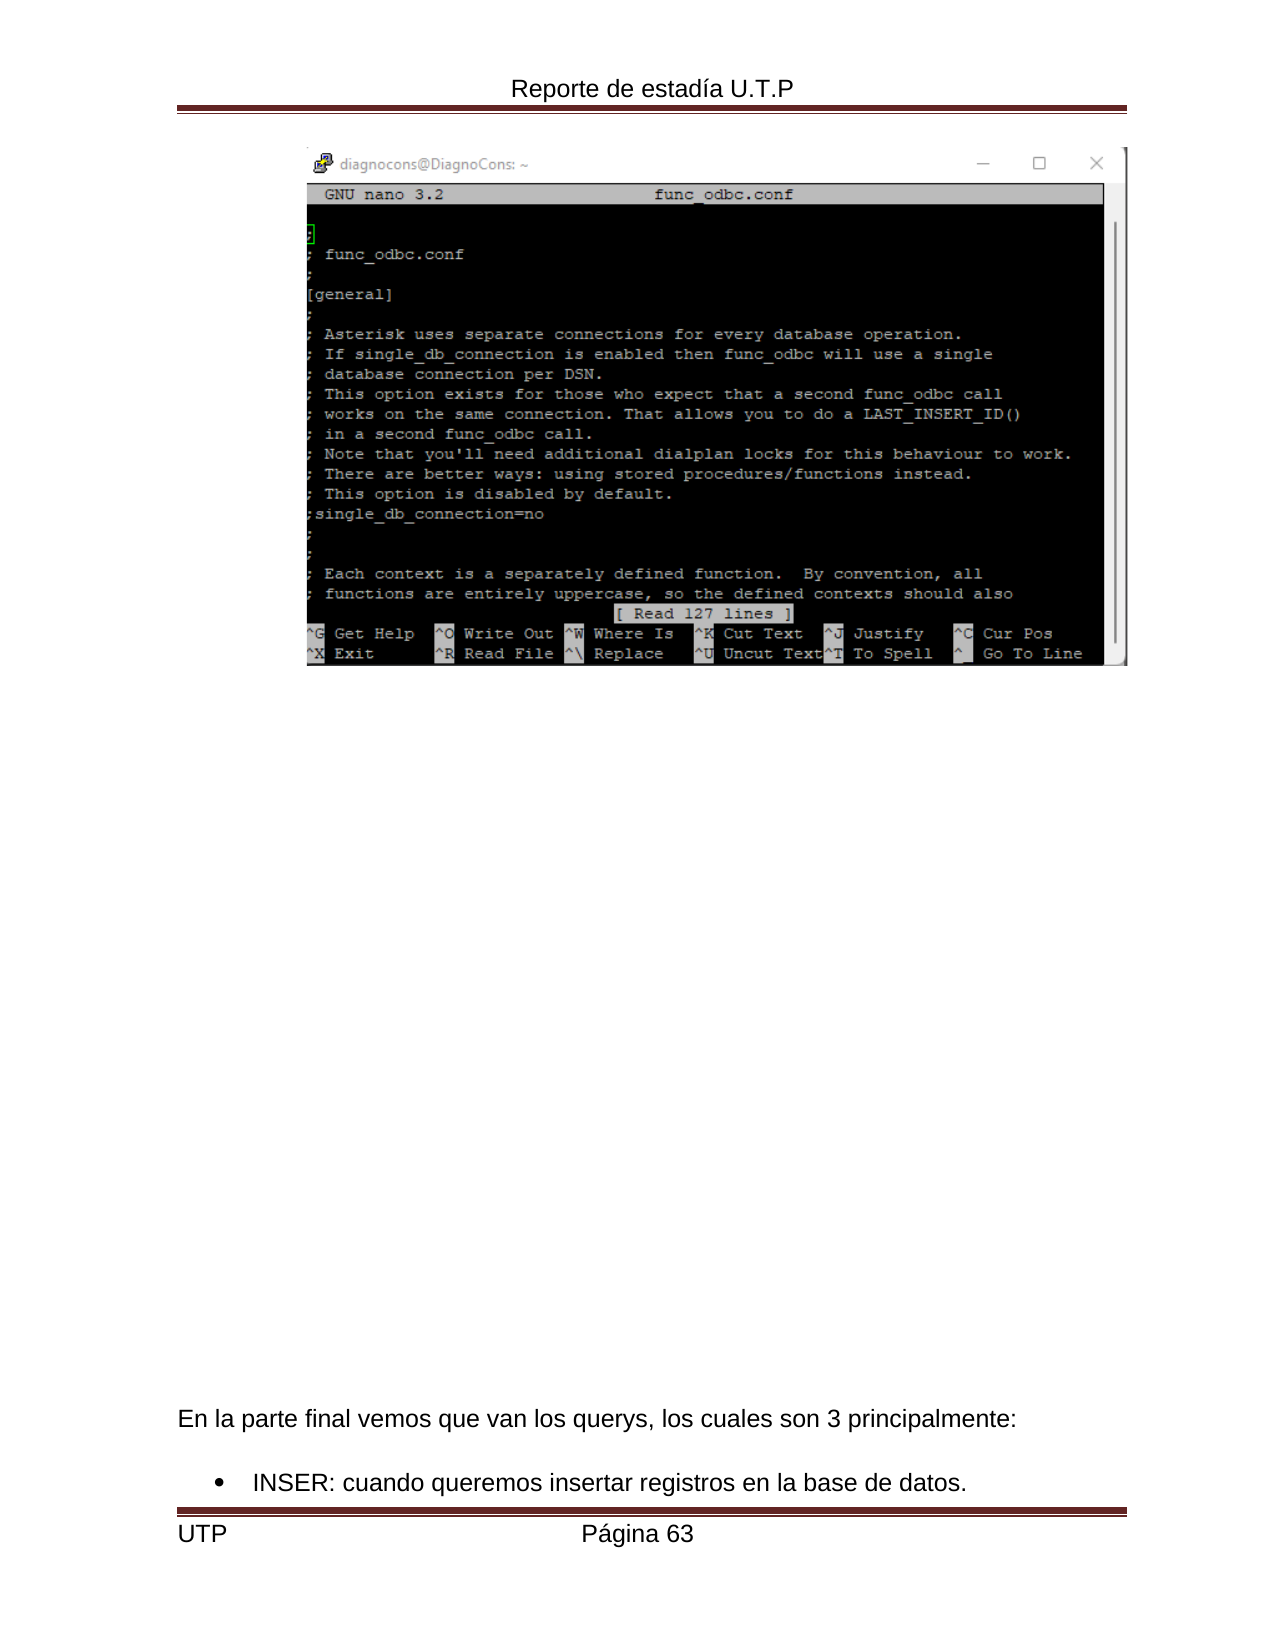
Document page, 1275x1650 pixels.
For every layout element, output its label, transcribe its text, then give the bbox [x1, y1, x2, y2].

picture [306, 147, 1128, 666]
text En la parte final vemos que van los querys, los cuales son 3 principalmente: [177, 1404, 1127, 1433]
list INSER: cuando queremos insertar registros en la base de datos. [215, 1468, 1127, 1497]
